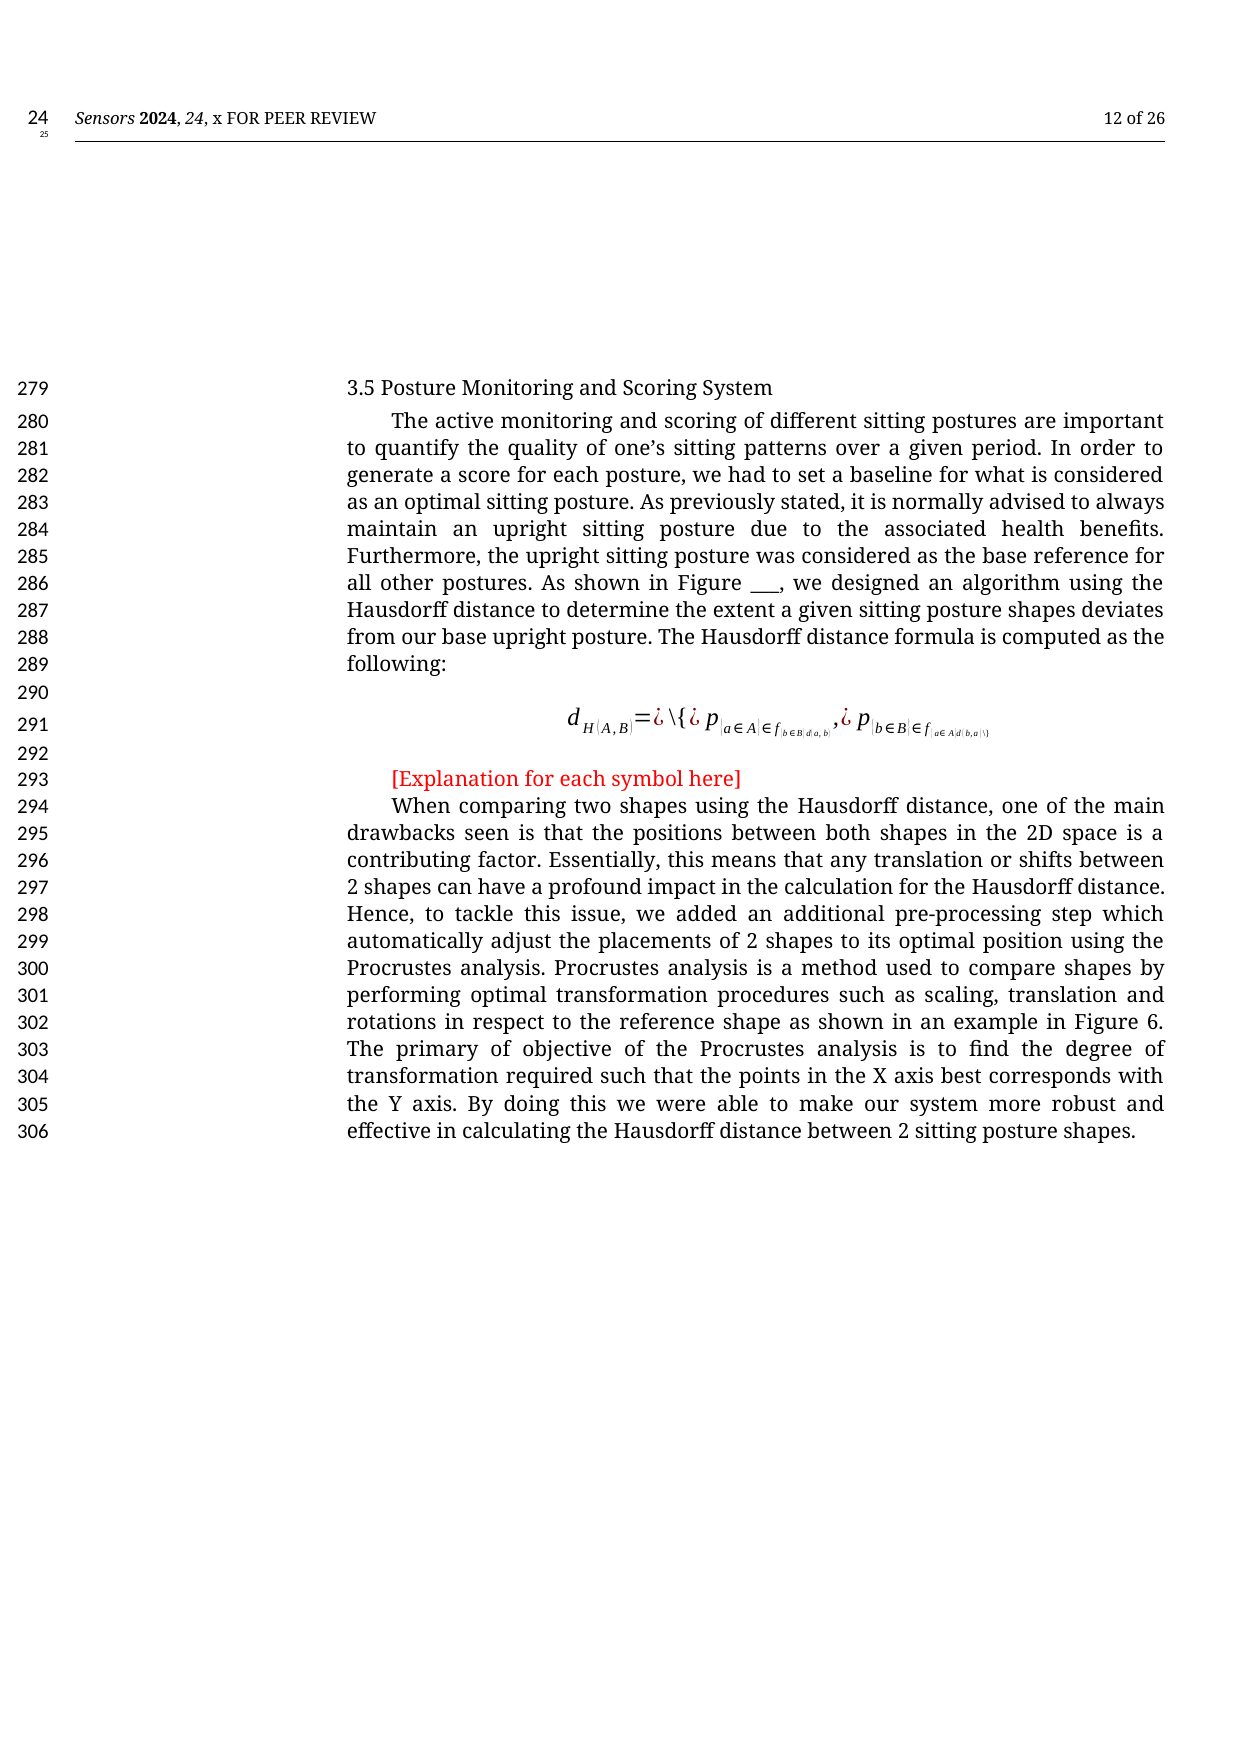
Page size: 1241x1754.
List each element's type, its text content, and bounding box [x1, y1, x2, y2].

text [Explanation for each symbol here] [347, 765, 1165, 792]
text The active monitoring and scoring of different sitting postures are important to quantify the quality of one’s sitting patterns over a given period. In order to generate a score for each posture, we had to set a baseline for what is considered as an optimal sitting posture. As previously stated, it is normally advised to always maintain an upright sitting posture due to the associated health benefits. Furthermore, the upright sitting posture was considered as the base reference for all other postures. As shown in Figure ___, we designed an algorithm using the Hausdorff distance to determine the extent a given sitting posture shapes deviates from our base upright posture. The Hausdorff distance formula is computed as the following: [347, 407, 1165, 678]
subtitle 3.5 Posture Monitoring and Scoring System [347, 374, 1165, 401]
text When comparing two shapes using the Hausdorff distance, one of the main drawbacks seen is that the positions between both shapes in the 2D space is a contributing factor. Essentially, this means that any translation or shifts between 2 shapes can have a profound impact in the calculation for the Hausdorff distance. Hence, to tackle this issue, we added an additional pre-processing step which automatically adjust the placements of 2 shapes to its optimal position using the Procrustes analysis. Procrustes analysis is a method used to compare shapes by performing optimal transformation procedures such as scaling, translation and rotations in respect to the reference shape as shown in an example in Figure 6. The primary of objective of the Procrustes analysis is to find the degree of transformation required such that the points in the X axis best corresponds with the Y axis. By doing this we were able to make our system more robust and effective in calculating the Hausdorff distance between 2 sitting posture shapes. [347, 792, 1165, 1144]
